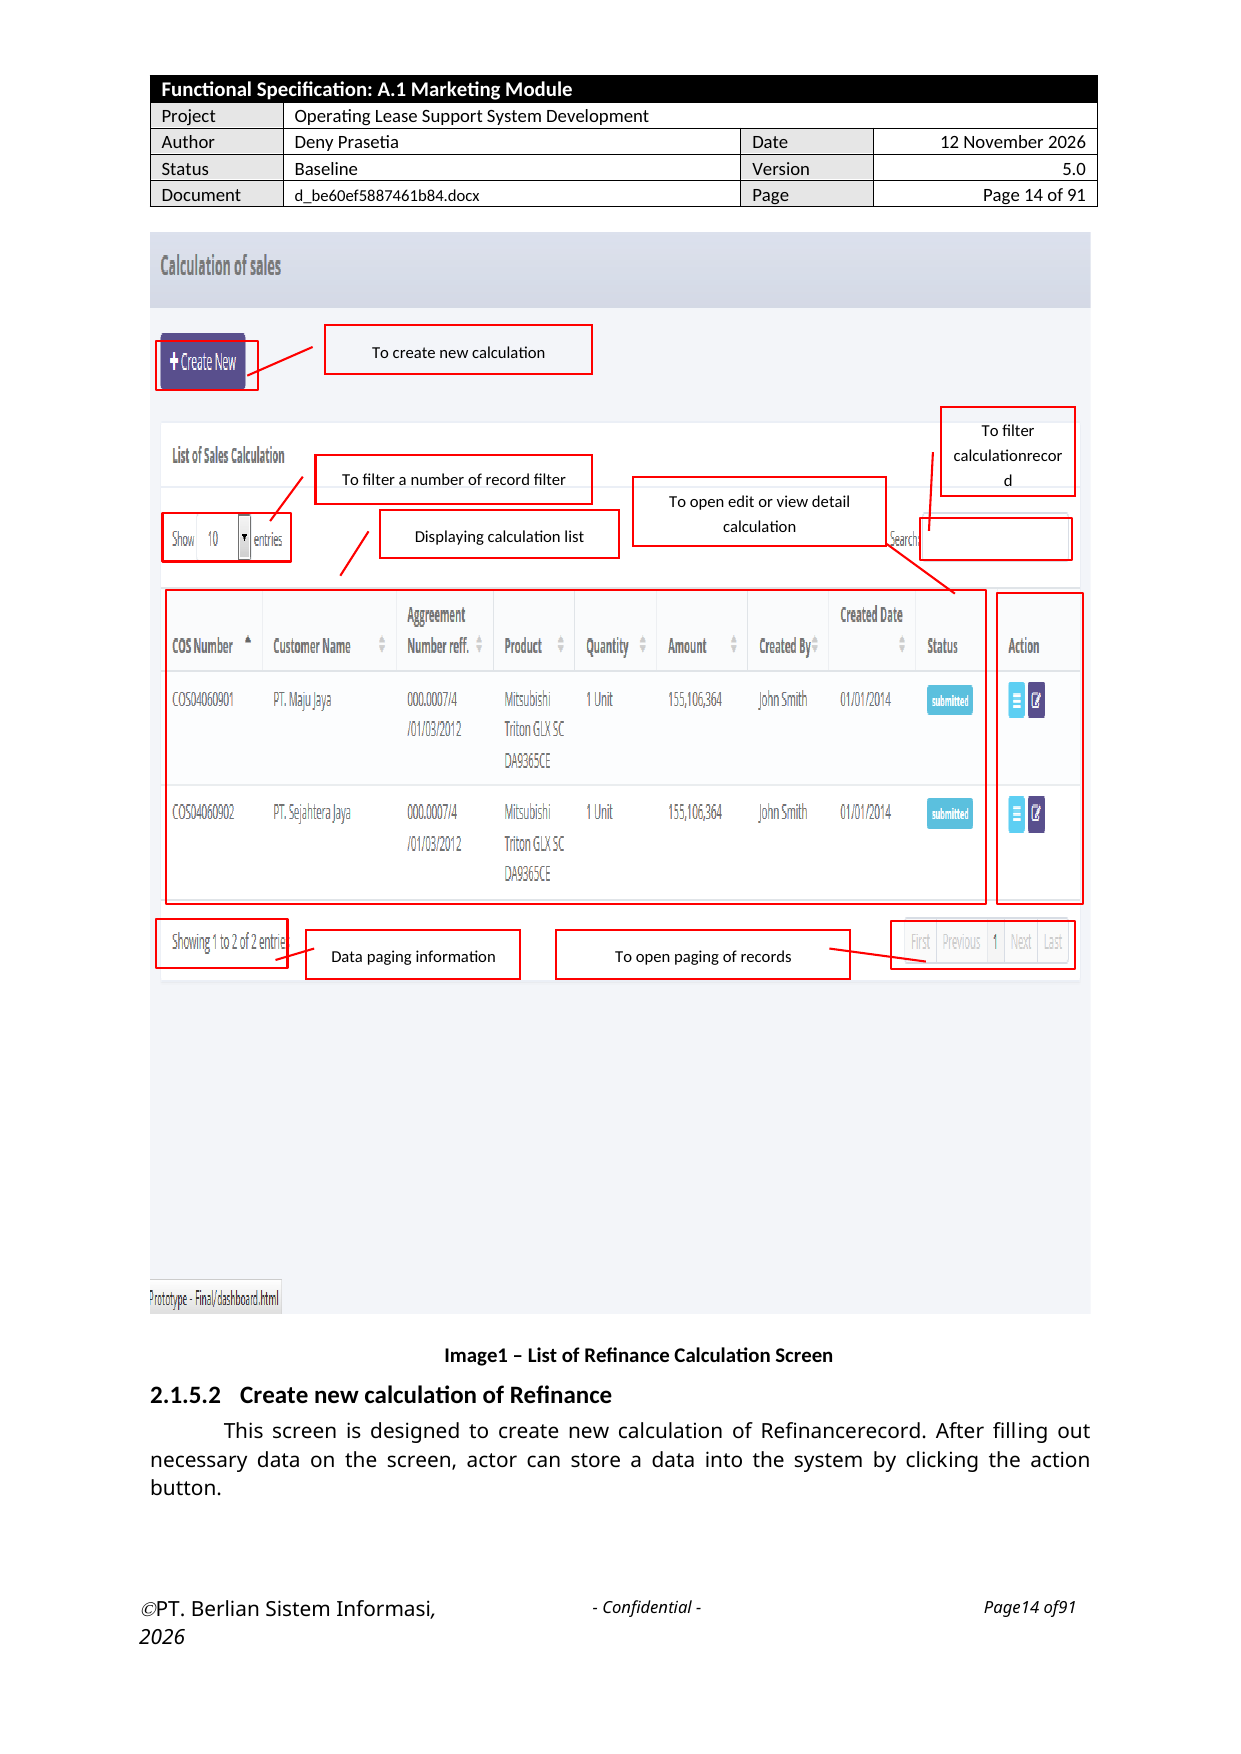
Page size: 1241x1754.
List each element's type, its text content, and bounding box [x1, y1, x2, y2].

picture [150, 232, 1091, 1314]
text This screen is designed to create new calculation of Refinancerecord. After filling out necessary data on the screen, actor can store a data into the system by clicking the action button. [150, 1416, 1090, 1502]
text Image1 – List of Refinance Calculation Screen [187, 1342, 1090, 1367]
subtitle Create new calculation of Refinance [150, 1380, 1090, 1410]
